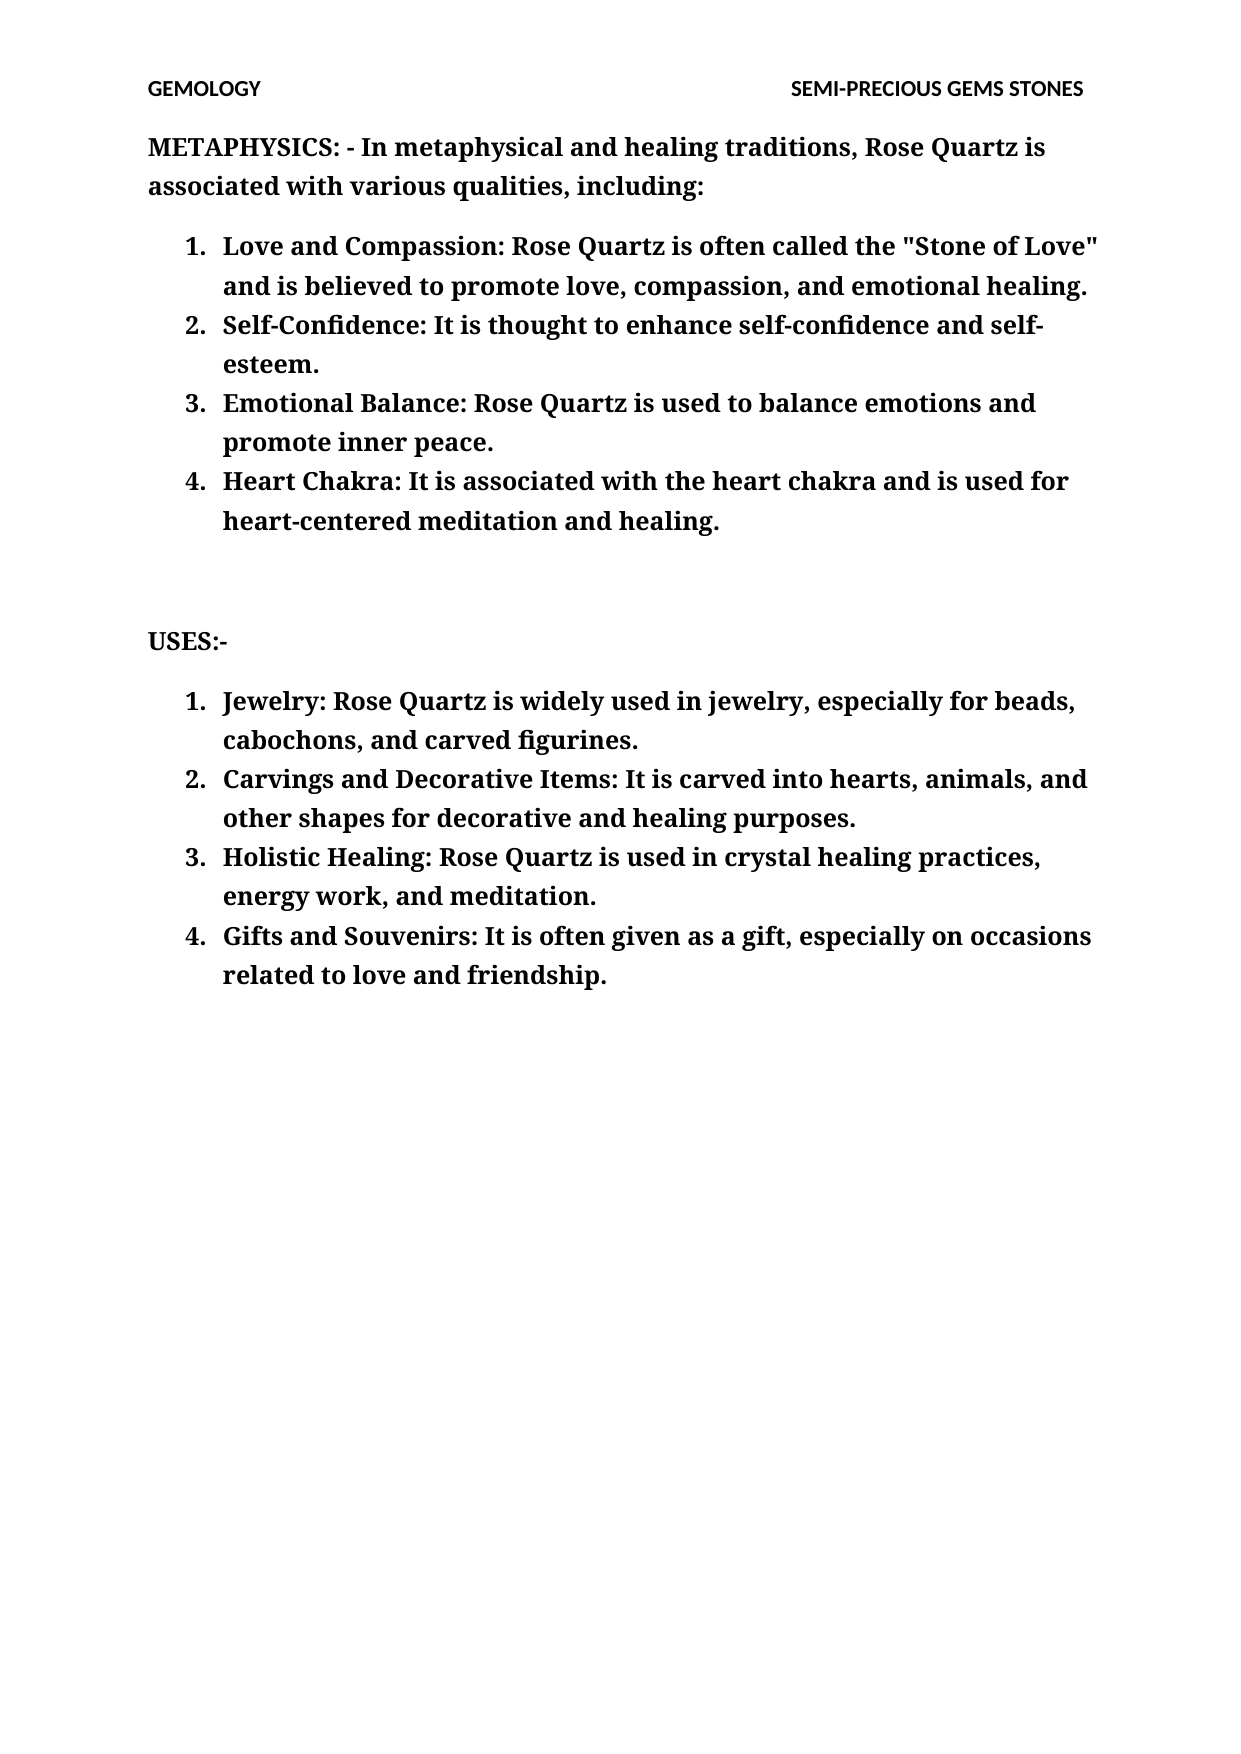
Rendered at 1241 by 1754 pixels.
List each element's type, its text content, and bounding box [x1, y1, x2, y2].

text USES:- [148, 623, 1122, 657]
list Love and Compassion: Rose Quartz is often called the "Stone of Love" and is believed to promote love, compassion, and emotional healing. [185, 229, 1122, 302]
text METAPHYSICS: - In metaphysical and healing traditions, Rose Quartz is associated with various qualities, including: [148, 130, 1122, 203]
list Holistic Healing: Rose Quartz is used in crystal healing practices, energy work, and meditation. [185, 840, 1122, 913]
list Jewelry: Rose Quartz is widely used in jewelry, especially for beads, cabochons, and carved figurines. [185, 683, 1122, 756]
list Emotional Balance: Rose Quartz is used to balance emotions and promote inner peace. [185, 386, 1122, 459]
list Self-Confidence: It is thought to enhance self-confidence and self-esteem. [185, 307, 1122, 381]
list Carvings and Decorative Items: It is carved into hearts, animals, and other shapes for decorative and healing purposes. [185, 762, 1122, 835]
list Gifts and Souvenirs: It is often given as a gift, especially on occasions related to love and friendship. [185, 918, 1122, 991]
list Heart Chakra: It is associated with the heart chakra and is used for heart-centered meditation and healing. [185, 464, 1122, 537]
